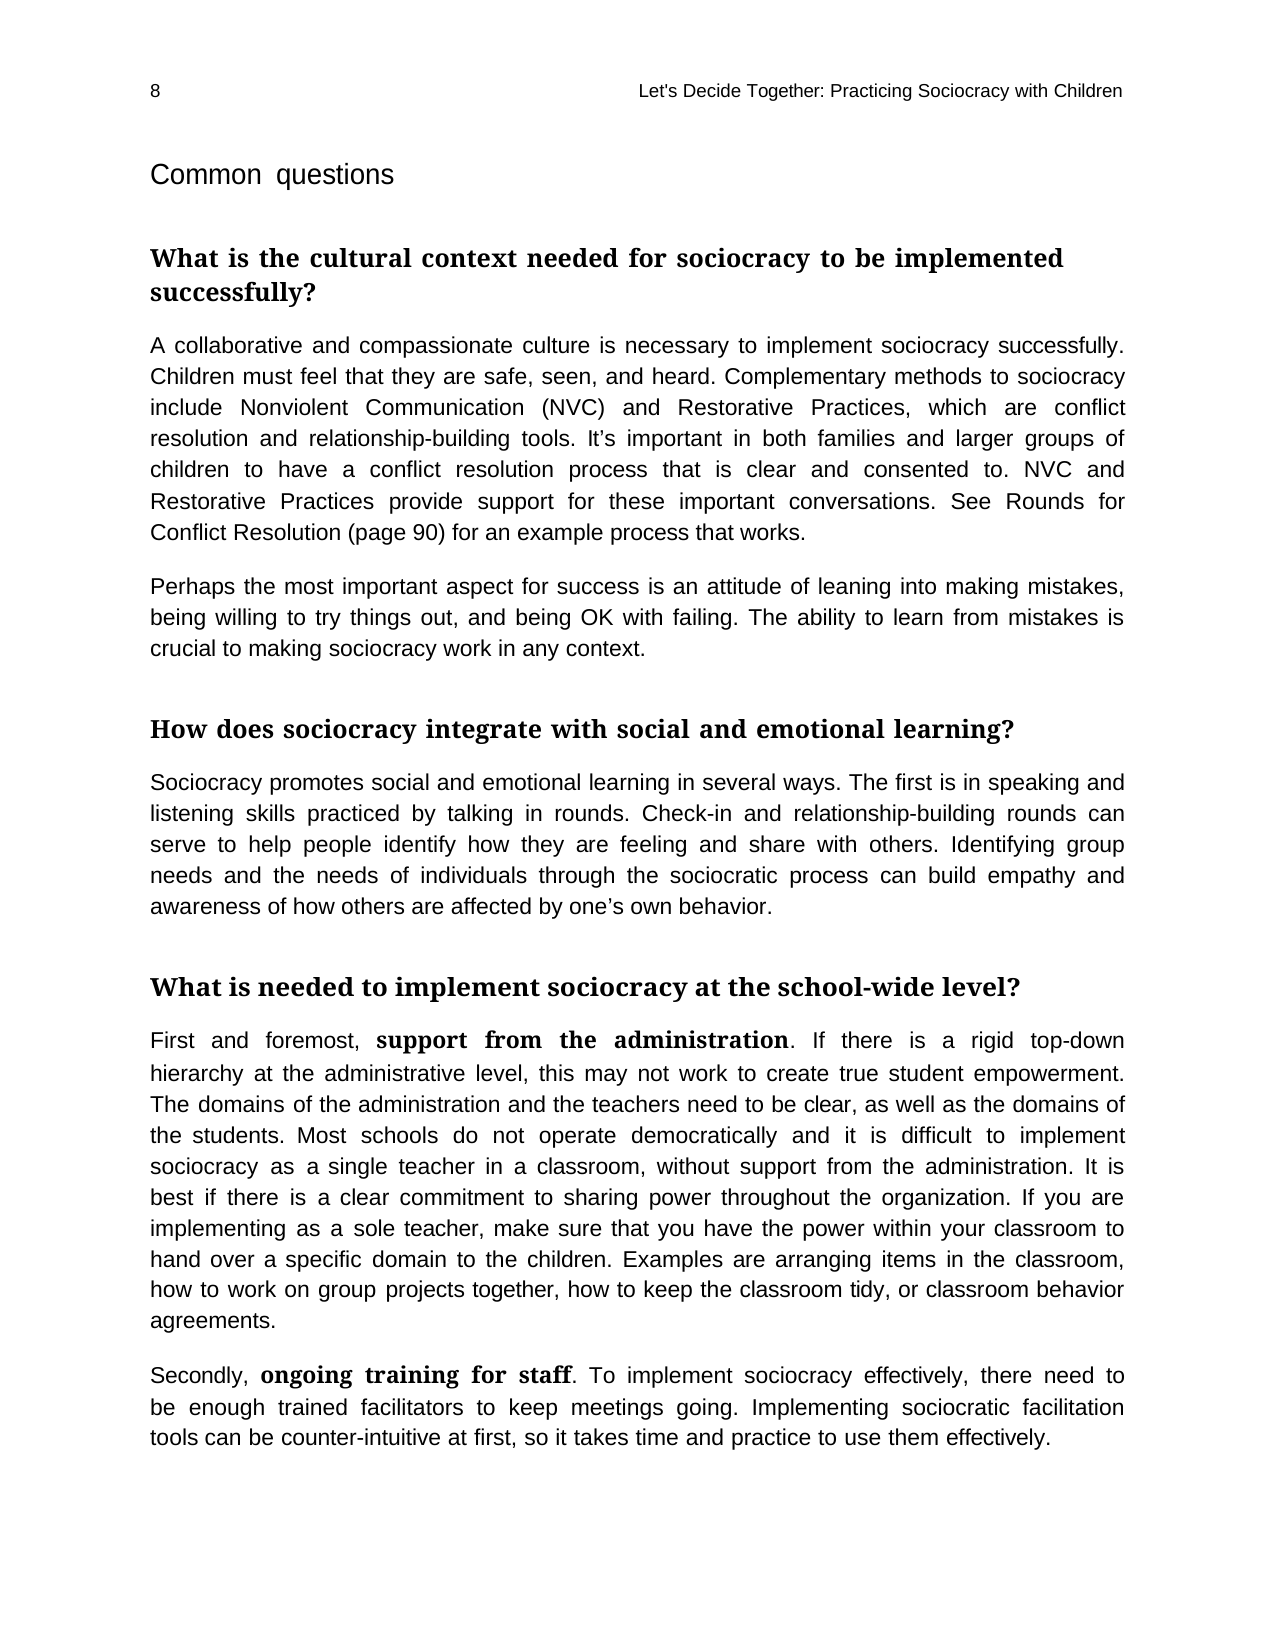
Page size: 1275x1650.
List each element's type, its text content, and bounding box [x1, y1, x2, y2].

text Perhaps the most important aspect for success is an attitude of leaning into making mistakes, being willing to try things out, and being OK with failing. The ability to learn from mistakes is crucial to making sociocracy work in any context. [150, 573, 1125, 661]
subtitle What is needed to implement sociocracy at the school-wide level? [150, 969, 1137, 1004]
text Sociocracy promotes social and emotional learning in several ways. The first is in speaking and listening skills practiced by talking in rounds. Check-in and relationship-building rounds can serve to help people identify how they are feeling and share with others. Identifying group needs and the needs of individuals through the sociocratic process can build empathy and awareness of how others are affected by one’s own behavior. [150, 769, 1125, 919]
subtitle Common questions [150, 157, 1137, 191]
subtitle What is the cultural context needed for sociocracy to be implemented successfully? [150, 241, 1088, 308]
text A collaborative and compassionate culture is necessary to implement sociocracy successfully. Children must feel that they are safe, seen, and heard. Complementary methods to sociocracy include Nonviolent Communication (NVC) and Restorative Practices, which are conflict resolution and relationship-building tools. It’s important in both families and larger groups of children to have a conflict resolution process that is clear and consented to. NVC and Restorative Practices provide support for these important conversations. See Rounds for Conflict Resolution (page 90) for an example process that works. [150, 332, 1125, 545]
text First and foremost, support from the administration. If there is a rigid top-down hierarchy at the administrative level, this may not work to create true student empowerment. The domains of the administration and the teachers need to be clear, as well as the domains of the students. Most schools do not operate democratically and it is difficult to implement sociocracy as a single teacher in a classroom, without support from the administration. It is best if there is a clear commitment to sharing power throughout the organization. If you are implementing as a sole teacher, make sure that you have the power within your classroom to hand over a specific domain to the children. Examples are arranging items in the classroom, how to work on group projects together, how to keep the classroom tidy, or classroom behavior agreements. [150, 1024, 1125, 1334]
subtitle How does sociocracy integrate with social and emotional learning? [150, 711, 1137, 745]
text Secondly, ongoing training for staff. To implement sociocracy effectively, there need to be enough trained facilitators to keep meetings going. Implementing sociocratic facilitation tools can be counter-intuitive at first, so it takes time and practice to use them effectively. [150, 1359, 1125, 1450]
